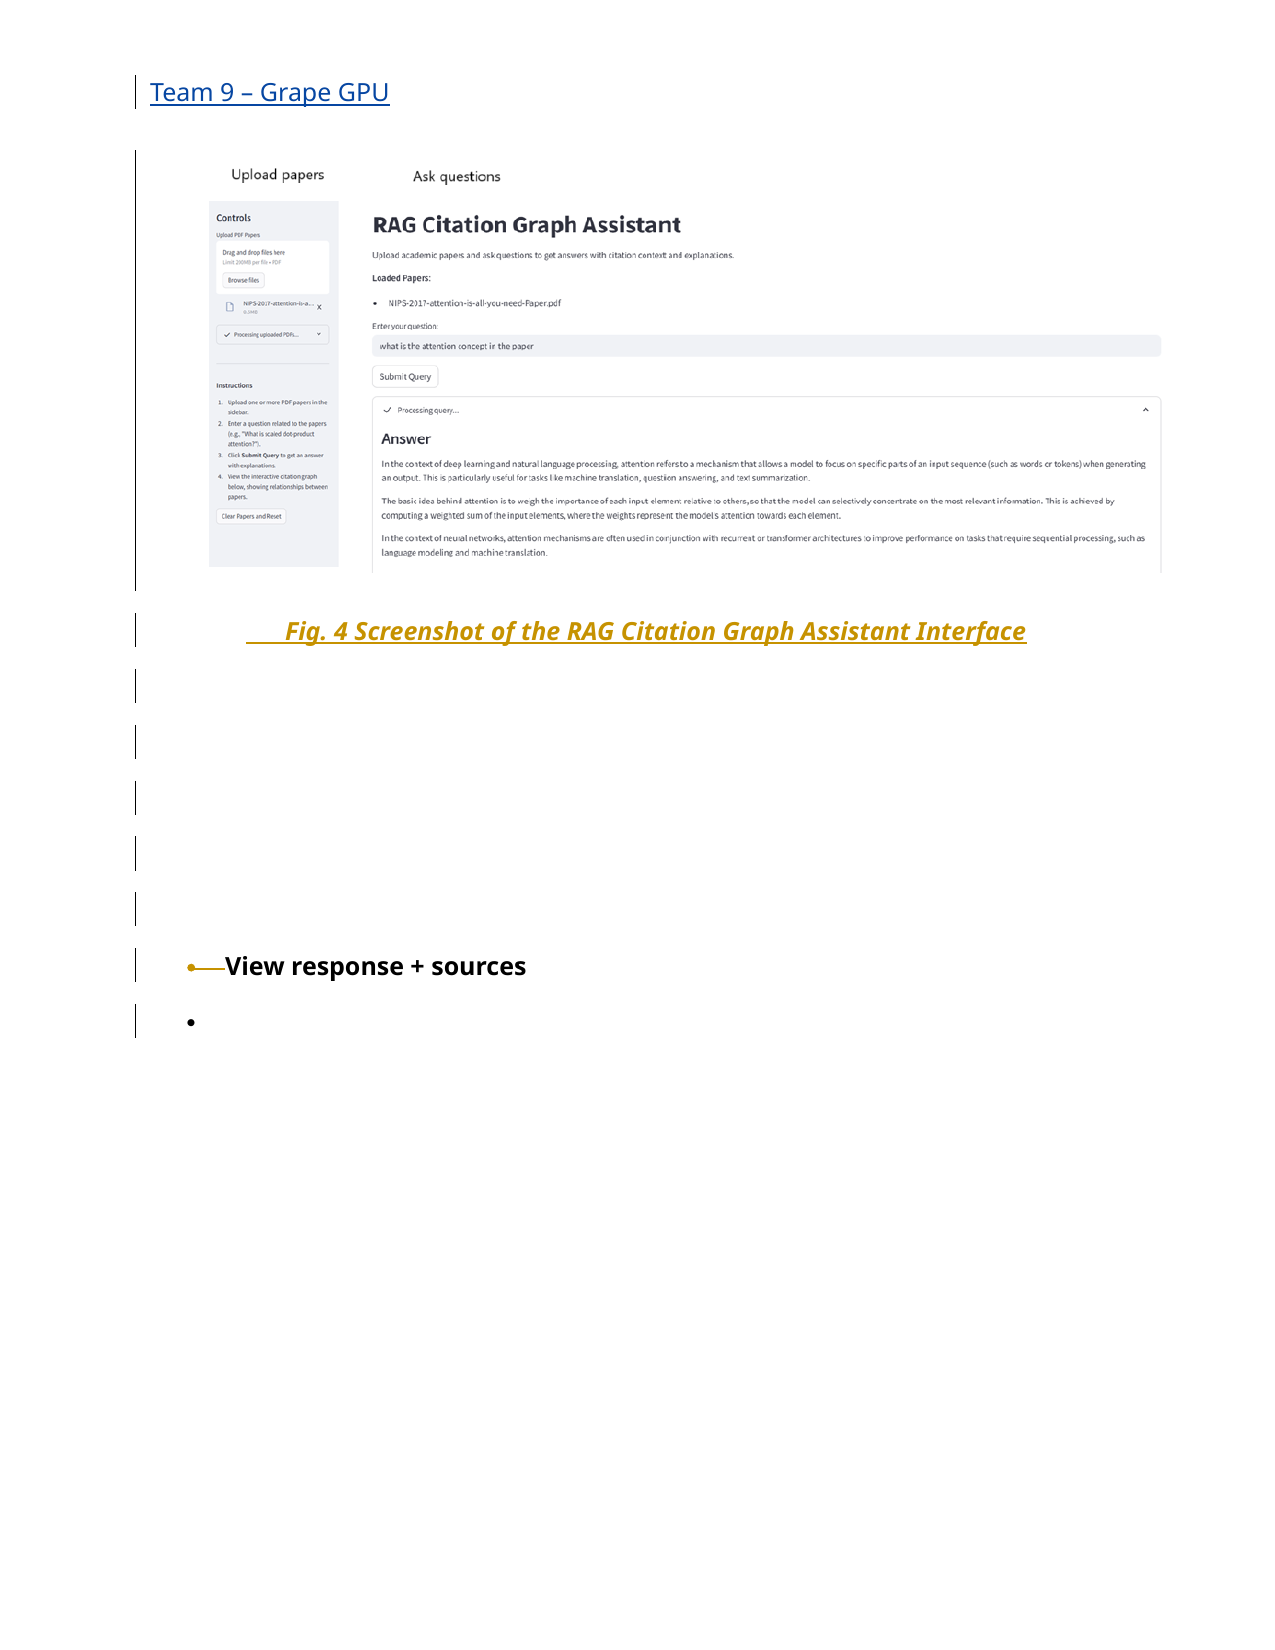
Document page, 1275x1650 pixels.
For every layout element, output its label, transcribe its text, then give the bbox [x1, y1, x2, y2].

picture [187, 150, 1163, 592]
list View response + sources [187, 948, 1125, 982]
